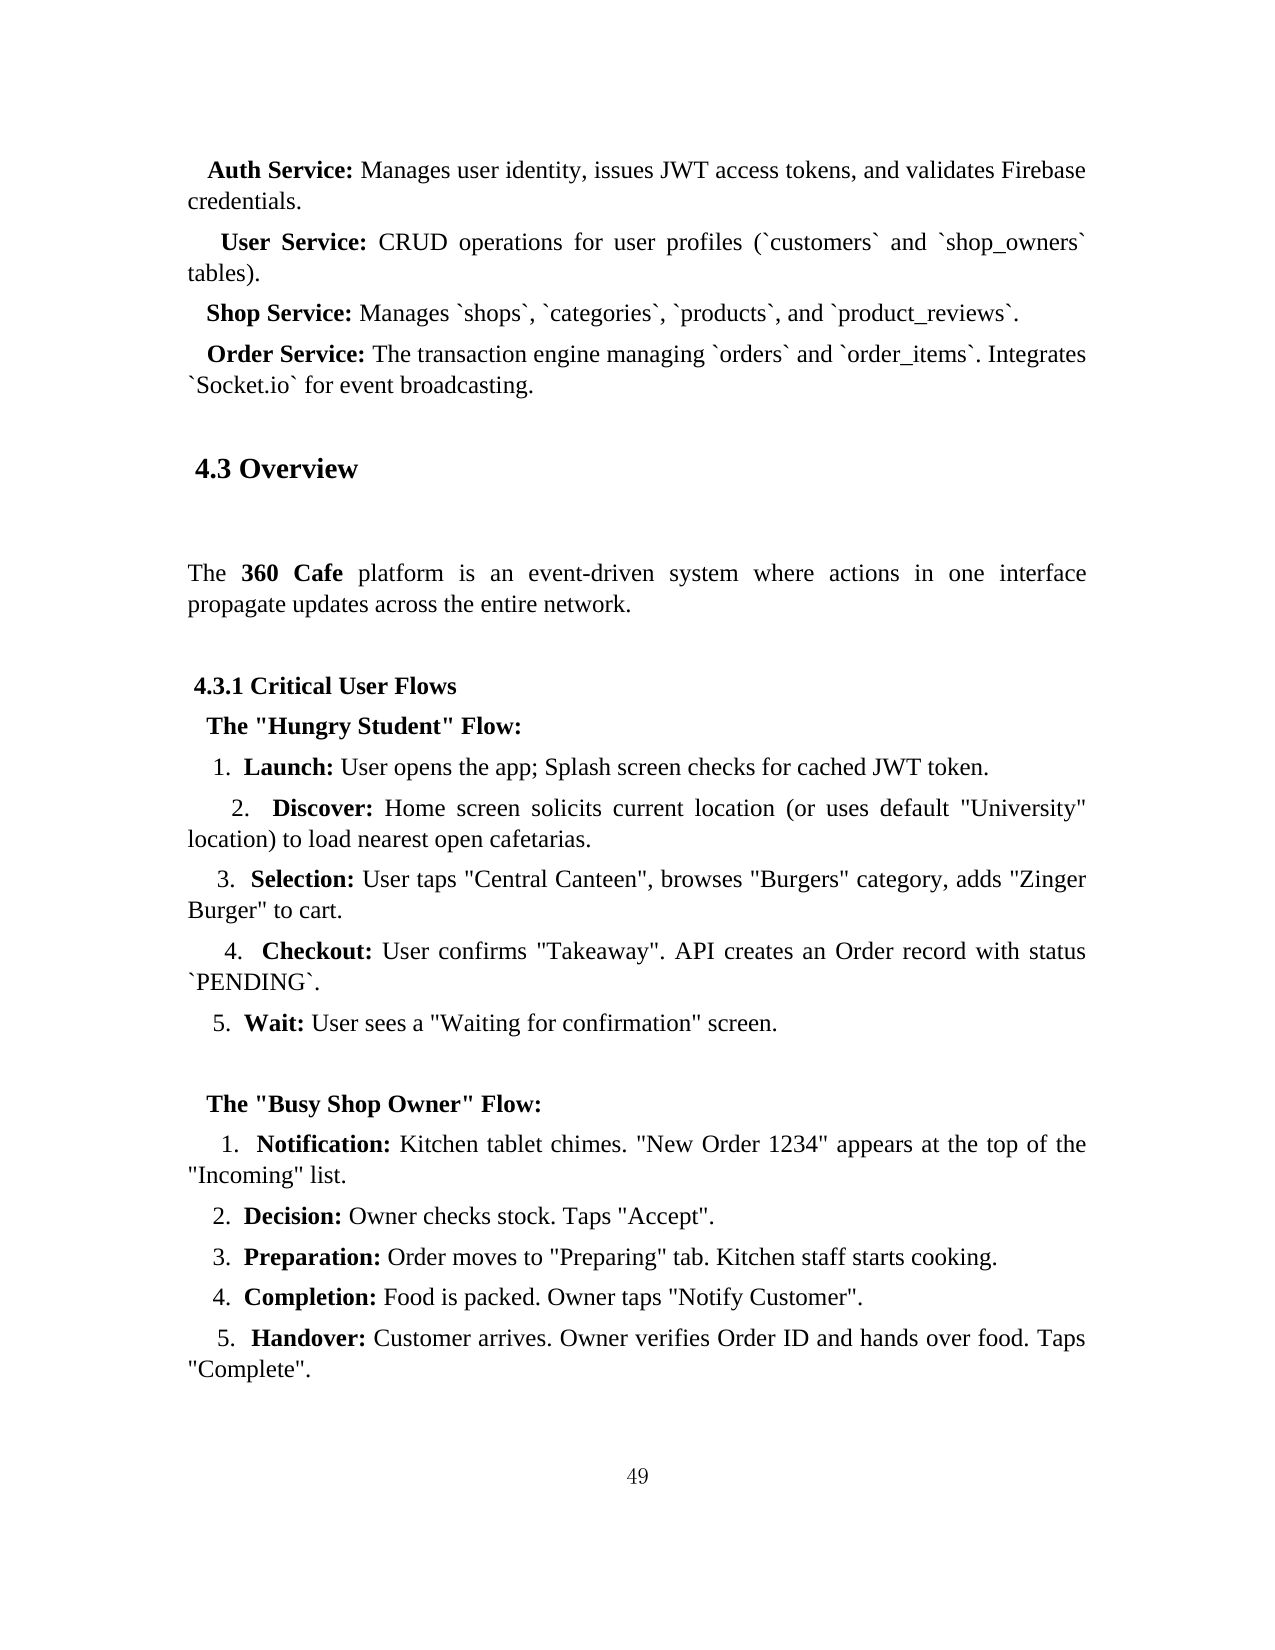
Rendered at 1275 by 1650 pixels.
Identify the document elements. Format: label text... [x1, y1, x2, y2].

text 1. Notification: Kitchen tablet chimes. "New Order 1234" appears at the top of the "Incoming" list. [187, 1129, 1087, 1189]
text The "Busy Shop Owner" Flow: [187, 1089, 1087, 1118]
text 4.3.1 Critical User Flows [187, 671, 1087, 699]
text 3. Preparation: Order moves to "Preparing" tab. Kitchen staff starts cooking. [187, 1242, 1087, 1271]
text 4. Checkout: User confirms "Takeaway". API creates an Order record with status `PENDING`. [187, 936, 1087, 996]
subtitle 4.3 Overview [187, 451, 1087, 485]
text 2. Discover: Home screen solicits current location (or uses default "University" location) to load nearest open cafetarias. [187, 793, 1087, 852]
text Shop Service: Manages `shops`, `categories`, `products`, and `product_reviews`. [187, 298, 1087, 327]
text The "Hungry Student" Flow: [187, 711, 1087, 740]
text User Service: CRUD operations for user profiles (`customers` and `shop_owners` tables). [187, 227, 1087, 286]
text 4. Completion: Food is packed. Owner taps "Notify Customer". [187, 1282, 1087, 1311]
text 2. Decision: Owner checks stock. Taps "Accept". [187, 1201, 1087, 1230]
text 5. Wait: User sees a "Waiting for confirmation" screen. [187, 1008, 1087, 1036]
text Auth Service: Manages user identity, issues JWT access tokens, and validates Firebase credentials. [187, 155, 1087, 215]
text 5. Handover: Customer arrives. Owner verifies Order ID and hands over food. Taps "Complete". [187, 1323, 1087, 1383]
text 1. Launch: User opens the app; Splash screen checks for cached JWT token. [187, 752, 1087, 781]
text The 360 Cafe platform is an event-driven system where actions in one interface propagate updates across the entire network. [187, 558, 1087, 618]
text 3. Selection: User taps "Central Canteen", browses "Burgers" category, adds "Zinger Burger" to cart. [187, 864, 1087, 924]
text Order Service: The transaction engine managing `orders` and `order_items`. Integrates `Socket.io` for event broadcasting. [187, 339, 1087, 399]
